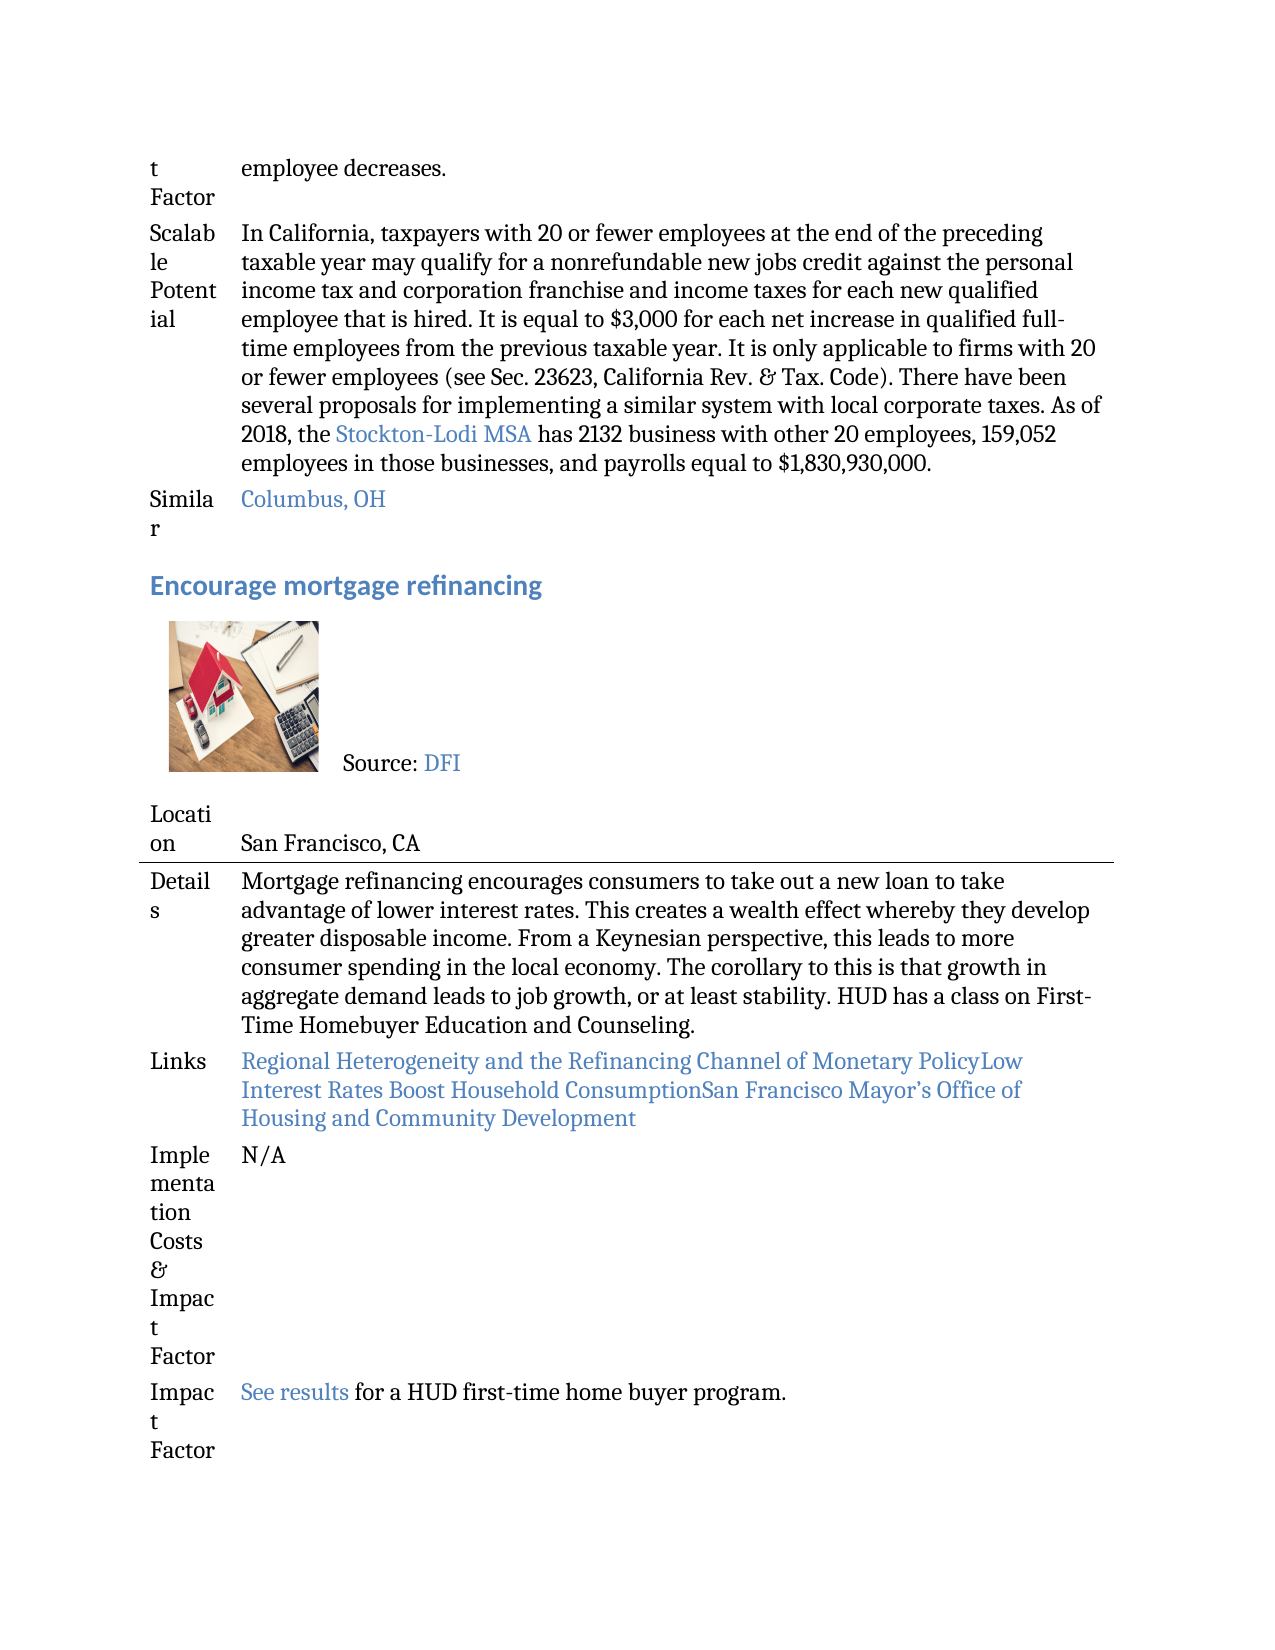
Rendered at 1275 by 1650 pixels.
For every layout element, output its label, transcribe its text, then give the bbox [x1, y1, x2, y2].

table_cell Regional Heterogeneity and the Refinancing Channel of Monetary PolicyLow Interest Rates Boost Household ConsumptionSan Francisco Mayor’s Office of Housing and Community Development [230, 1043, 1114, 1137]
table_cell Impact Factor [139, 1374, 230, 1468]
table_cell Links [139, 1043, 230, 1137]
table_cell Columbus, OH [230, 481, 1114, 546]
table_header San Francisco, CA [230, 796, 1114, 861]
table_cell Mortgage refinancing encourages consumers to take out a new loan to take advantage of lower interest rates. This creates a wealth effect whereby they develop greater disposable income. From a Keynesian perspective, this leads to more consumer spending in the local economy. The corollary to this is that growth in aggregate demand leads to job growth, or at least stability. HUD has a class on First-Time Homebuyer Education and Counseling. [230, 863, 1114, 1043]
table_cell In California, taxpayers with 20 or fewer employees at the end of the preceding taxable year may qualify for a nonrefundable new jobs credit against the personal income tax and corporation franchise and income taxes for each new qualified employee that is hired. It is equal to $3,000 for each net increase in qualified full-time employees from the previous taxable year. It is only applicable to firms with 20 or fewer employees (see Sec. 23623, California Rev. & Tax. Code). There have been several proposals for implementing a similar system with local corporate taxes. As of 2018, the Stockton-Lodi MSA has 2132 business with other 20 employees, 159,052 employees in those businesses, and payrolls equal to $1,830,930,000. [230, 215, 1114, 481]
text Source: DFI [150, 621, 1125, 778]
picture [168, 621, 319, 772]
table_cell Similar [139, 481, 230, 546]
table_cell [139, 150, 230, 215]
table_cell See results for a HUD first-time home buyer program. [230, 1374, 1114, 1468]
table_cell N/A [230, 1137, 1114, 1374]
table_cell Implementation Costs & Impact Factor [139, 1137, 230, 1374]
table_cell Details [139, 863, 230, 1043]
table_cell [230, 150, 1114, 215]
subtitle Encourage mortgage refinancing [150, 567, 1125, 603]
table_header Location [139, 796, 230, 861]
table_cell Scalable Potential [139, 215, 230, 481]
